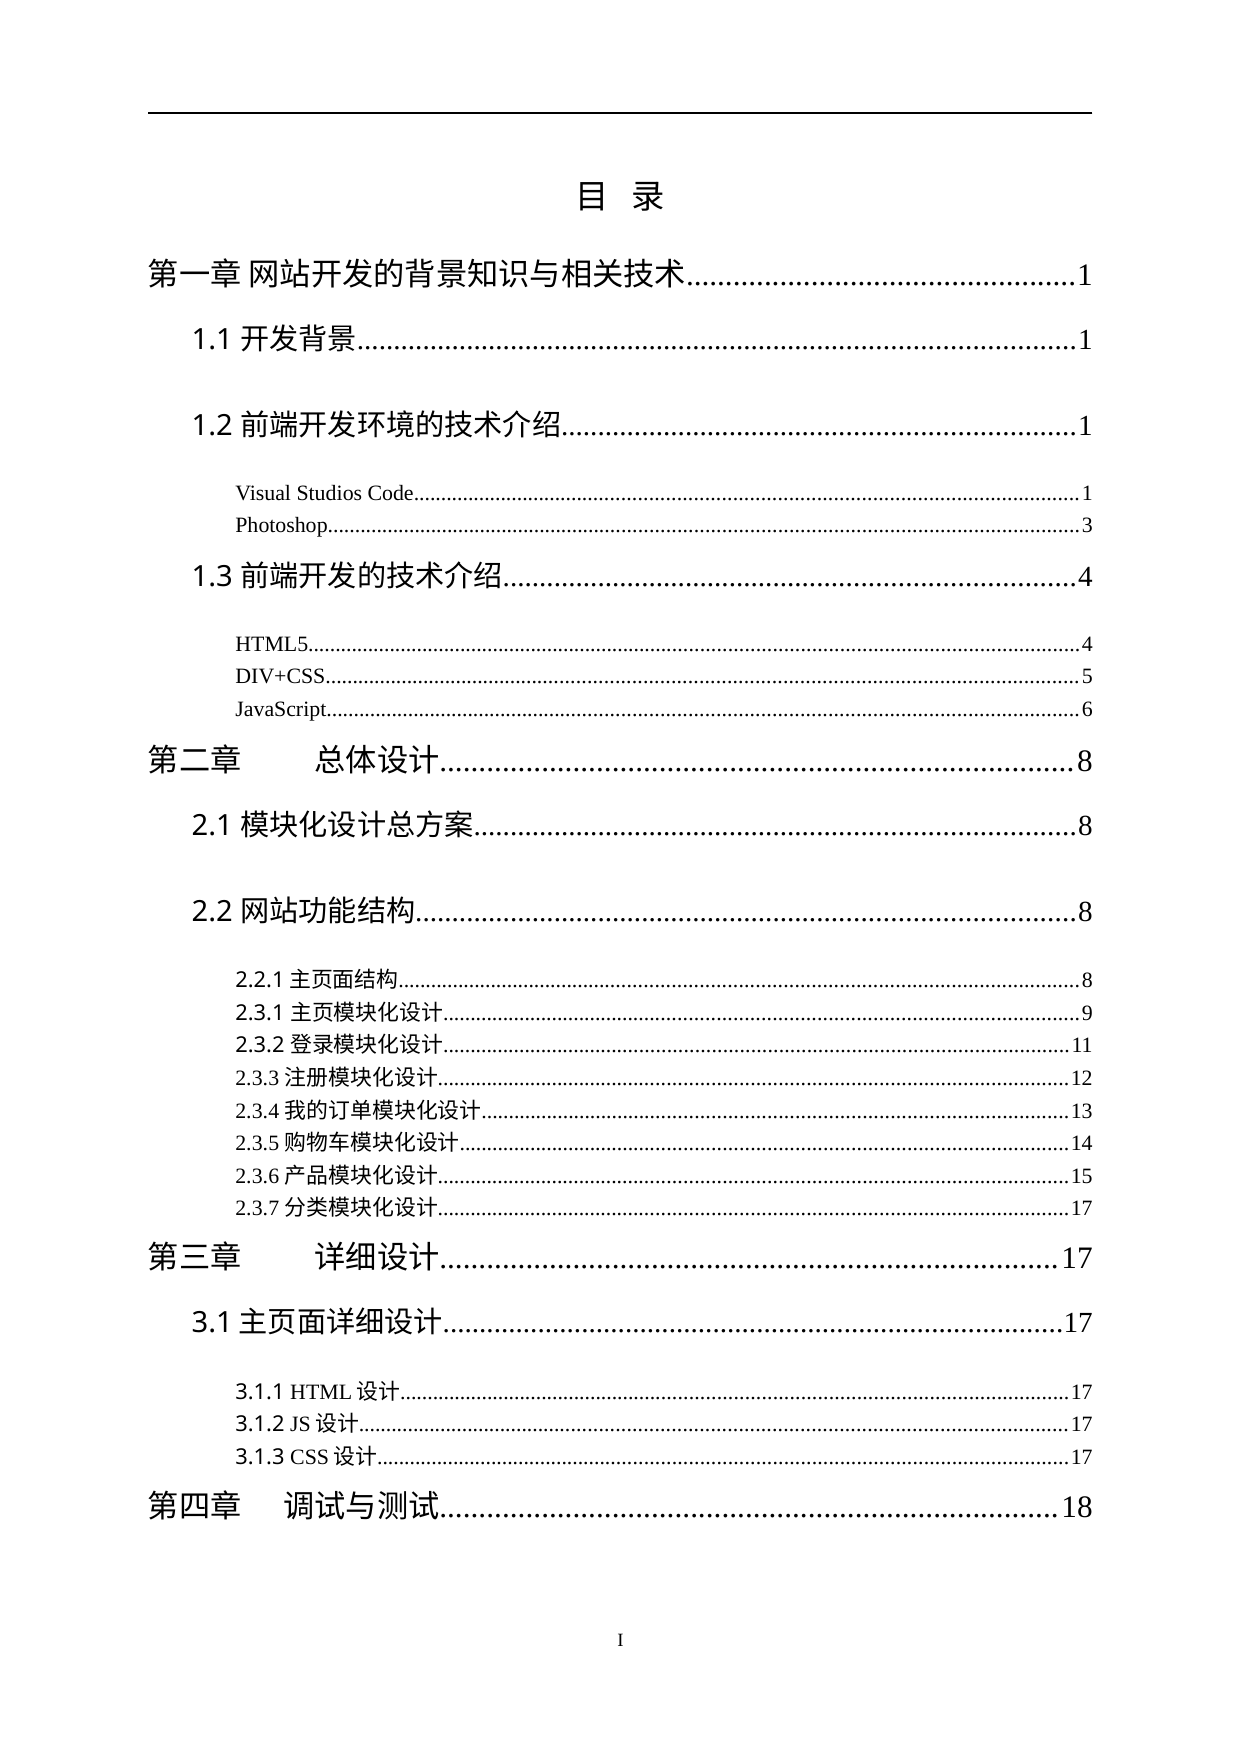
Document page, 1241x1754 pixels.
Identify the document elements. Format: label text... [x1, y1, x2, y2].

text 2.3.6 产品模块化设计 15 [235, 1157, 1092, 1190]
text 3.1.2 JS设计 17 [235, 1406, 1092, 1438]
text 第二章 总体设计 8 [148, 725, 1092, 790]
text 2.3.2 登录模块化设计 11 [235, 1027, 1092, 1060]
text 3.1主页面详细设计 17 [191, 1287, 1092, 1352]
text 1.1 开发背景 1 [191, 304, 1092, 369]
text 第三章 详细设计 17 [148, 1222, 1092, 1287]
text HTML5 4 [235, 627, 1092, 660]
text 2.3.7 分类模块化设计 17 [235, 1190, 1092, 1222]
text 2.2.1主页面结构 8 [235, 962, 1092, 995]
text Visual Studios Code 1 [235, 476, 1092, 509]
text 2.2 网站功能结构 8 [191, 876, 1092, 941]
text 3.1.3 CSS设计 17 [235, 1438, 1092, 1471]
text DIV+CSS 5 [235, 660, 1092, 692]
text Photoshop 3 [235, 509, 1092, 541]
text 目 录 [148, 162, 1092, 227]
text 3.1.1 HTML设计 17 [235, 1373, 1092, 1406]
text 1.3 前端开发的技术介绍 4 [191, 541, 1092, 606]
text 第四章 调试与测试 18 [148, 1471, 1092, 1536]
text 2.3.4 我的订单模块化设计 13 [235, 1092, 1092, 1125]
text 2.3.3 注册模块化设计 12 [235, 1060, 1092, 1092]
text 2.3.5 购物车模块化设计 14 [235, 1125, 1092, 1157]
text 第一章 网站开发的背景知识与相关技术 1 [148, 239, 1092, 304]
text 2.3.1 主页模块化设计 9 [235, 995, 1092, 1027]
text JavaScript 6 [235, 692, 1092, 725]
text 2.1 模块化设计总方案 8 [191, 790, 1092, 855]
text 1.2 前端开发环境的技术介绍 1 [191, 390, 1092, 455]
